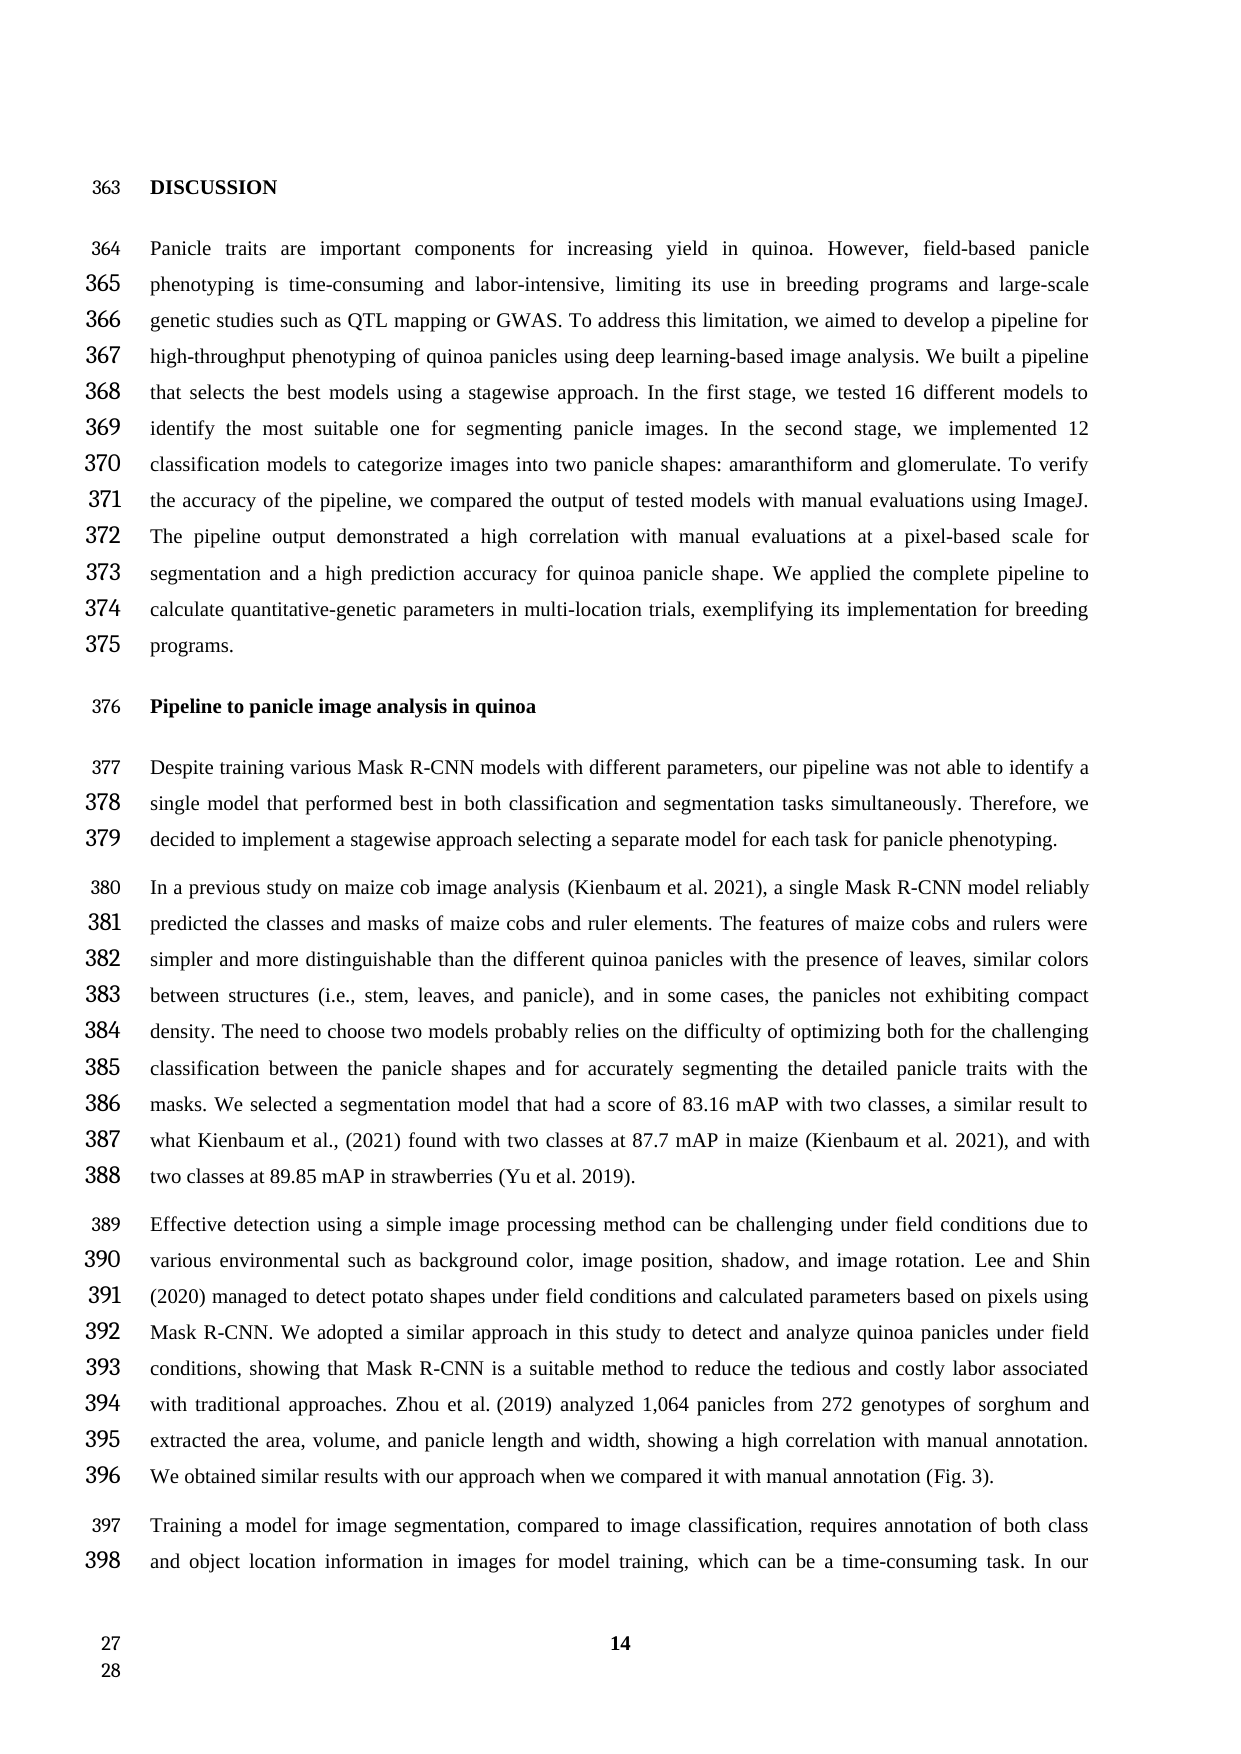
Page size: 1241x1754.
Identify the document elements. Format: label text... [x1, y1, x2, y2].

text In a previous study on maize cob image analysis (Kienbaum et al. 2021), a single Mask R-CNN model reliably predicted the classes and masks of maize cobs and ruler elements. The features of maize cobs and rulers were simpler and more distinguishable than the different quinoa panicles with the presence of leaves, similar colors between structures (i.e., stem, leaves, and panicle), and in some cases, the panicles not exhibiting compact density. The need to choose two models probably relies on the difficulty of optimizing both for the challenging classification between the panicle shapes and for accurately segmenting the detailed panicle traits with the masks. We selected a segmentation model that had a score of 83.16 mAP with two classes, a similar result to what Kienbaum et al., (2021) found with two classes at 87.7 mAP in maize (Kienbaum et al. 2021), and with two classes at 89.85 mAP in strawberries (Yu et al. 2019). [150, 875, 1090, 1188]
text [150, 1513, 1090, 1573]
text Panicle traits are important components for increasing yield in quinoa. However, field-based panicle phenotyping is time-consuming and labor-intensive, limiting its use in breeding programs and large-scale genetic studies such as QTL mapping or GWAS. To address this limitation, we aimed to develop a pipeline for high-throughput phenotyping of quinoa panicles using deep learning-based image analysis. We built a pipeline that selects the best models using a stagewise approach. In the first stage, we tested 16 different models to identify the most suitable one for segmenting panicle images. In the second stage, we implemented 12 classification models to categorize images into two panicle shapes: amaranthiform and glomerulate. To verify the accuracy of the pipeline, we compared the output of tested models with manual evaluations using ImageJ. The pipeline output demonstrated a high correlation with manual evaluations at a pixel-based scale for segmentation and a high prediction accuracy for quinoa panicle shape. We applied the complete pipeline to calculate quantitative-genetic parameters in multi-location trials, exemplifying its implementation for breeding programs. [150, 236, 1090, 657]
subtitle Pipeline to panicle image analysis in quinoa [150, 693, 1090, 718]
subtitle DISCUSSION [150, 175, 1090, 199]
text Despite training various Mask R-CNN models with different parameters, our pipeline was not able to identify a single model that performed best in both classification and segmentation tasks simultaneously. Therefore, we decided to implement a stagewise approach selecting a separate model for each task for panicle phenotyping. [150, 754, 1090, 851]
text Effective detection using a simple image processing method can be challenging under field conditions due to various environmental such as background color, image position, shadow, and image rotation. Lee and Shin (2020) managed to detect potato shapes under field conditions and calculated parameters based on pixels using Mask R-CNN. We adopted a similar approach in this study to detect and analyze quinoa panicles under field conditions, showing that Mask R-CNN is a suitable method to reduce the tedious and costly labor associated with traditional approaches. Zhou et al. (2019) analyzed 1,064 panicles from 272 genotypes of sorghum and extracted the area, volume, and panicle length and width, showing a high correlation with manual annotation. We obtained similar results with our approach when we compared it with manual annotation (Fig. 3). [150, 1212, 1090, 1488]
